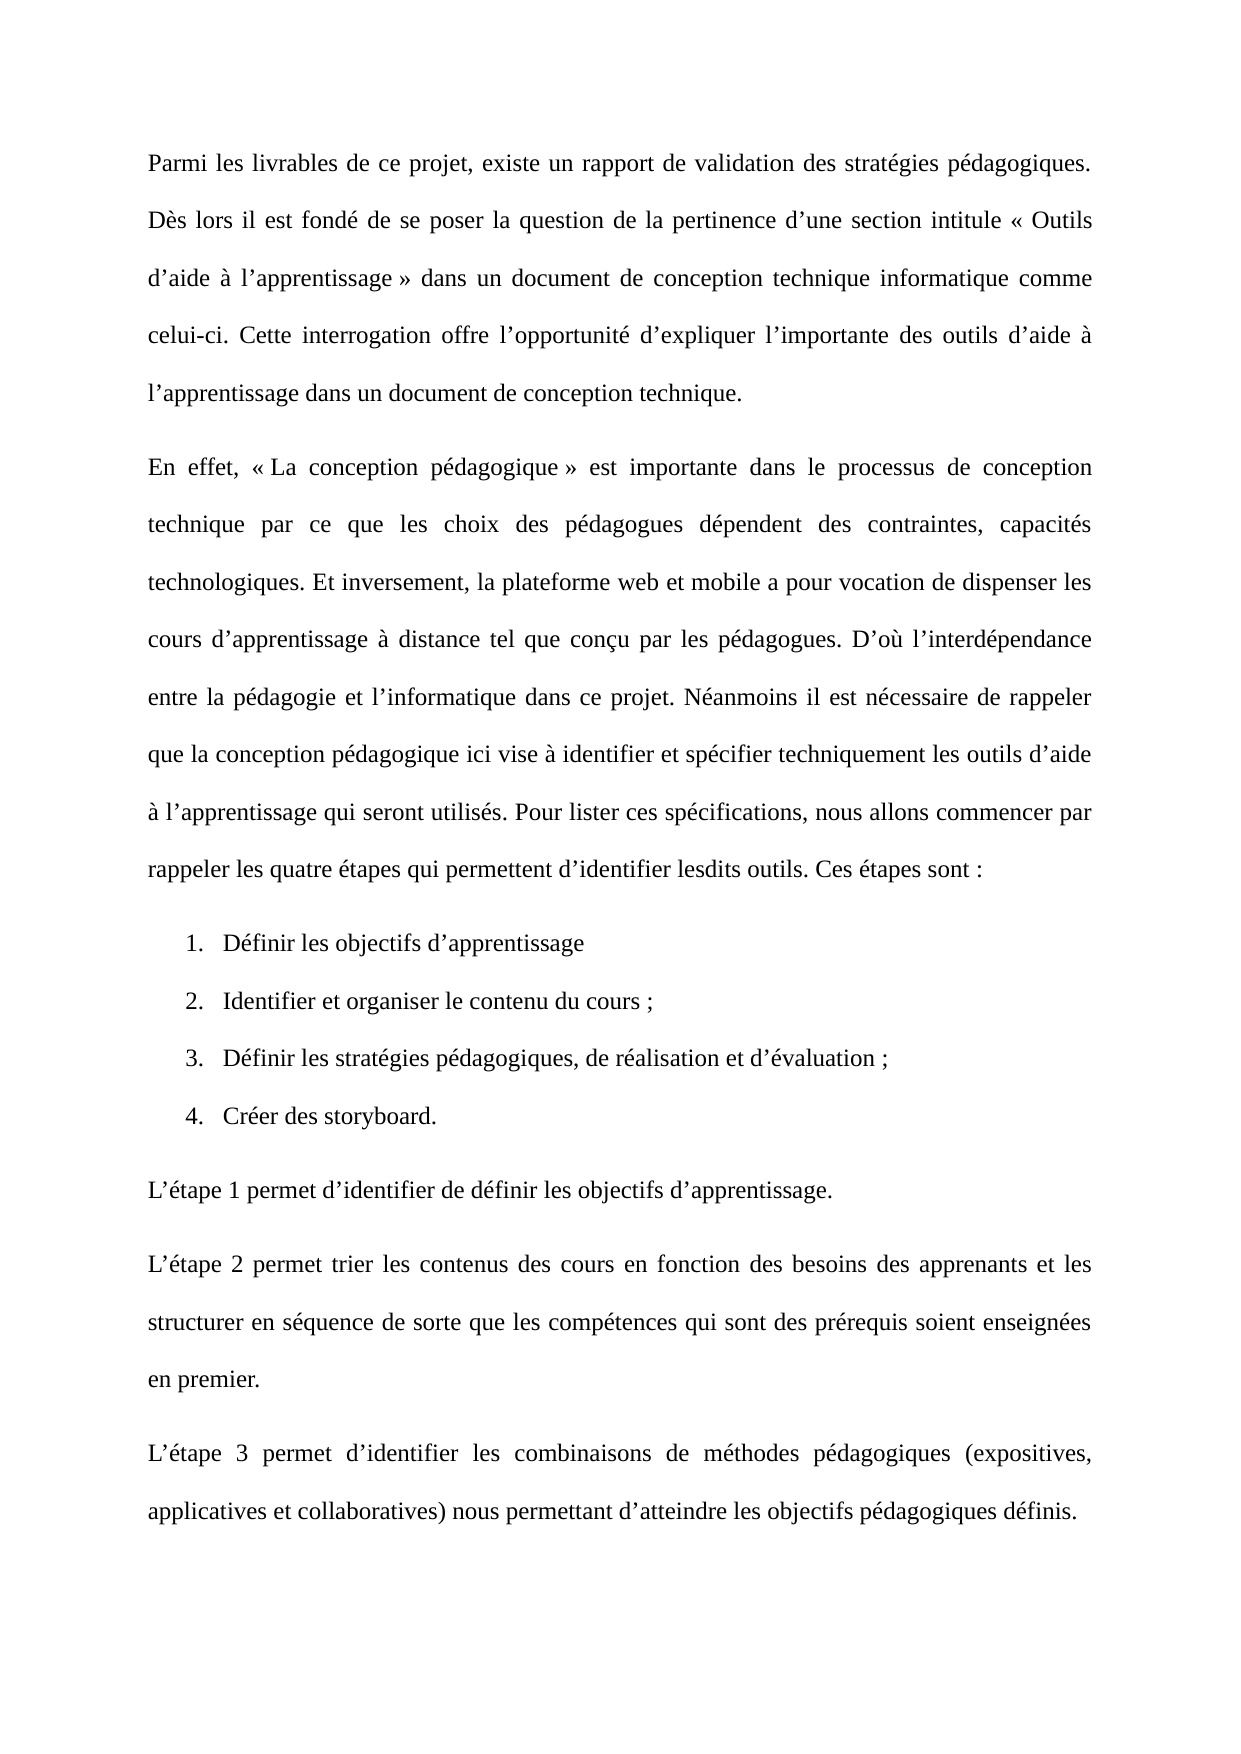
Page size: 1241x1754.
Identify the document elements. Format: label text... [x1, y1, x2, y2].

text L’étape 3 permet d’identifier les combinaisons de méthodes pédagogiques (expositives, applicatives et collaboratives) nous permettant d’atteindre les objectifs pédagogiques définis. [148, 1438, 1093, 1525]
text Parmi les livrables de ce projet, existe un rapport de validation des stratégies pédagogiques. Dès lors il est fondé de se poser la question de la pertinence d’une section intitule « Outils d’aide à l’apprentissage » dans un document de conception technique informatique comme celui-ci. Cette interrogation offre l’opportunité d’expliquer l’importante des outils d’aide à l’apprentissage dans un document de conception technique. [148, 148, 1093, 406]
list Définir les objectifs d’apprentissage [185, 928, 1093, 957]
text En effet, « La conception pédagogique » est importante dans le processus de conception technique par ce que les choix des pédagogues dépendent des contraintes, capacités technologiques. Et inversement, la plateforme web et mobile a pour vocation de dispenser les cours d’apprentissage à distance tel que conçu par les pédagogues. D’où l’interdépendance entre la pédagogie et l’informatique dans ce projet. Néanmoins il est nécessaire de rappeler que la conception pédagogique ici vise à identifier et spécifier techniquement les outils d’aide à l’apprentissage qui seront utilisés. Pour lister ces spécifications, nous allons commencer par rappeler les quatre étapes qui permettent d’identifier lesdits outils. Ces étapes sont : [148, 452, 1093, 883]
list Identifier et organiser le contenu du cours ; [185, 986, 1093, 1015]
list Créer des storyboard. [185, 1101, 1093, 1130]
list Définir les stratégies pédagogiques, de réalisation et d’évaluation ; [185, 1043, 1093, 1072]
text L’étape 2 permet trier les contenus des cours en fonction des besoins des apprenants et les structurer en séquence de sorte que les compétences qui sont des prérequis soient enseignées en premier. [148, 1249, 1093, 1393]
text L’étape 1 permet d’identifier de définir les objectifs d’apprentissage. [148, 1175, 1093, 1204]
